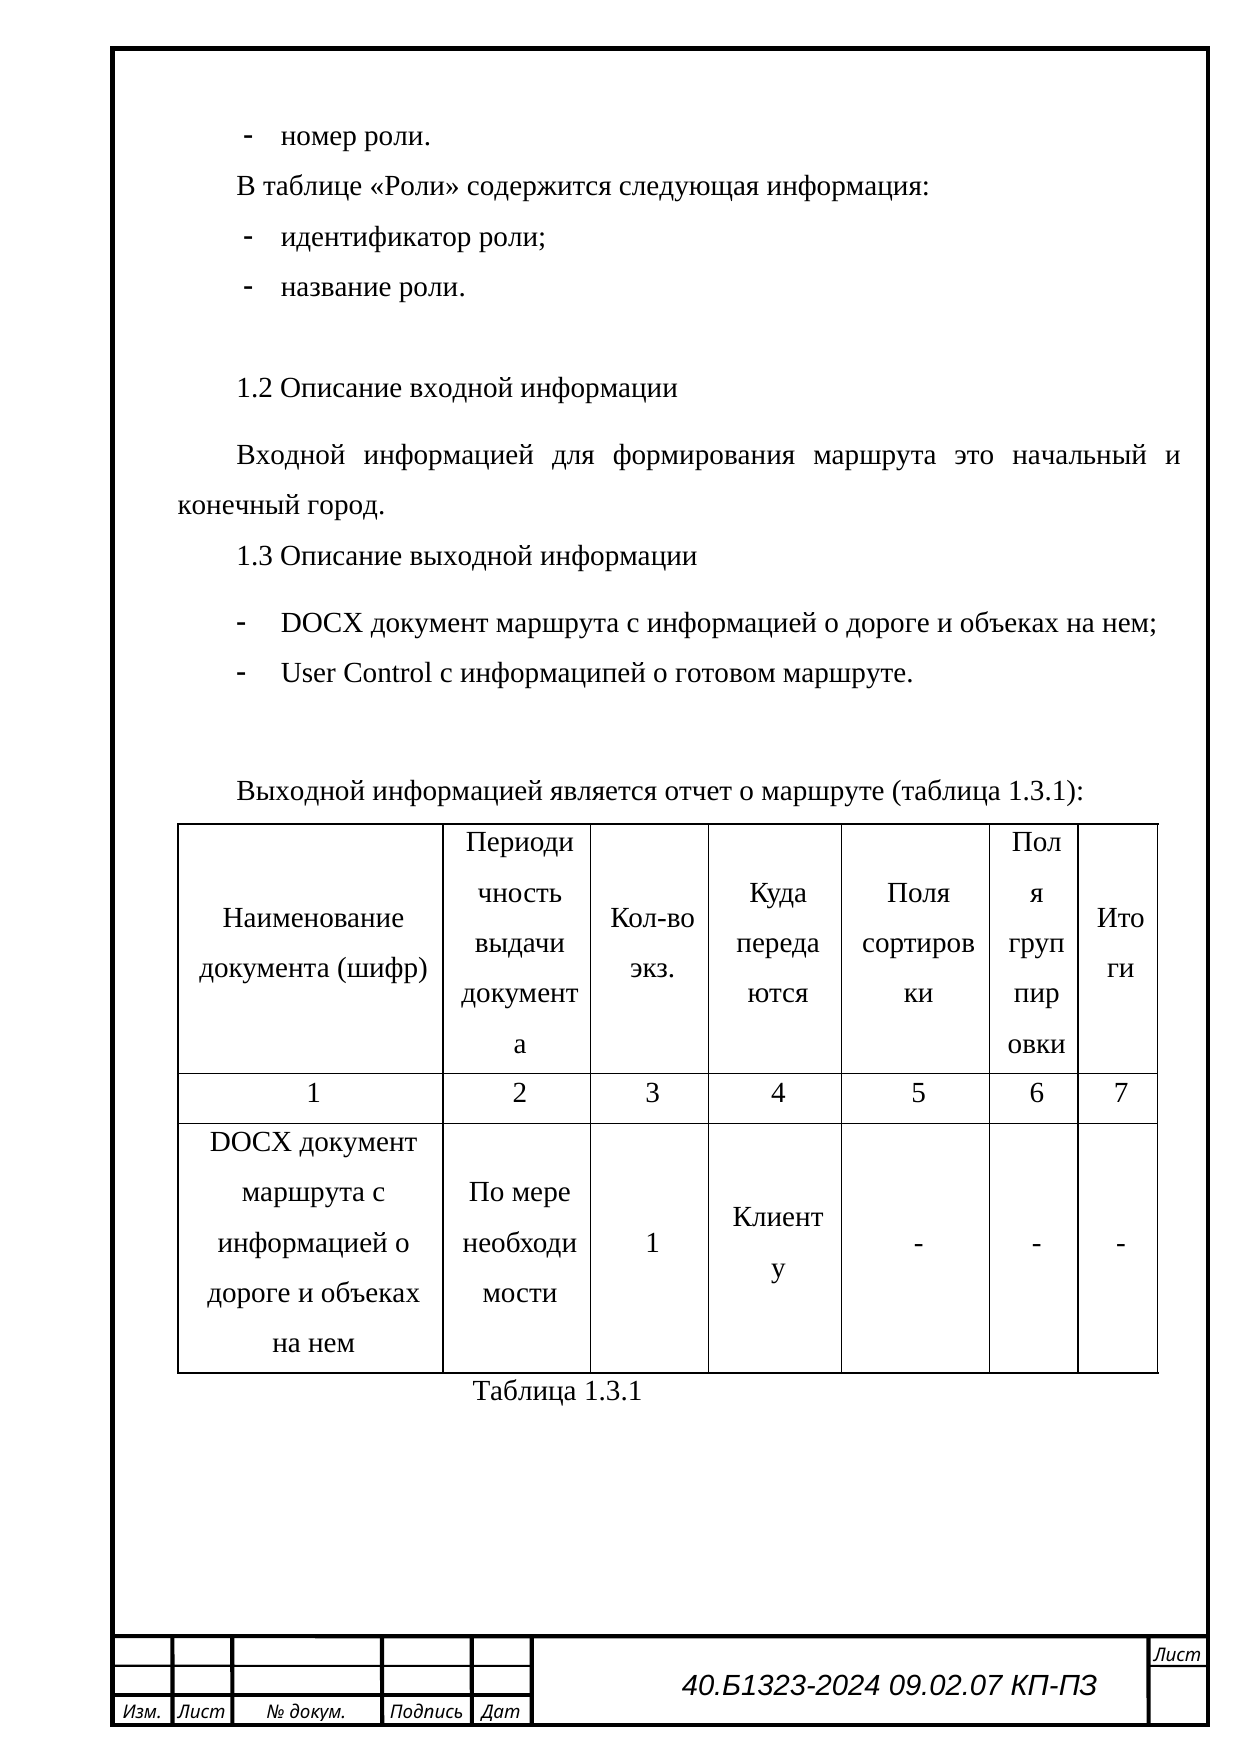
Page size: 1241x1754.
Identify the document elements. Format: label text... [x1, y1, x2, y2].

table_header Наименование документа (шифр) [179, 825, 442, 1072]
table_cell 4 [709, 1074, 841, 1122]
text 1.2 Описание входной информации [236, 370, 1181, 403]
table_cell - [990, 1124, 1077, 1372]
table_cell - [842, 1124, 989, 1372]
table_cell 1 [591, 1124, 708, 1372]
text Таблица 1.3.1 [398, 1373, 1181, 1407]
table_cell По мере необходимости [444, 1124, 590, 1372]
text Выходной информацией является отчет о маршруте (таблица 1.3.1): [177, 773, 1181, 806]
table_cell 2 [444, 1074, 590, 1122]
table_cell 7 [1079, 1074, 1157, 1122]
text В таблице «Роли» содержится следующая информация: [177, 168, 1181, 202]
table_cell 1 [179, 1074, 442, 1122]
table_header Периодичность выдачи документа [444, 825, 590, 1072]
table_cell 5 [842, 1074, 989, 1122]
table_cell Клиенту [709, 1124, 841, 1372]
table_cell 6 [990, 1074, 1077, 1122]
table_header Итоги [1079, 825, 1157, 1072]
text Входной информацией для формирования маршрута это начальный и конечный город. [177, 437, 1181, 521]
list номер роли. [243, 118, 1181, 152]
list DOCX документ маршрута с информацией о дороге и объеках на нем; [236, 605, 1181, 638]
table_cell DOCX документ маршрута с информацией о дороге и объеках на нем [179, 1124, 442, 1372]
table_cell - [1079, 1124, 1157, 1372]
list идентификатор роли; [243, 219, 1181, 252]
list User Control с информаципей о готовом маршруте. [236, 655, 1181, 689]
table_header Кол-во экз. [591, 825, 708, 1072]
table_cell 3 [591, 1074, 708, 1122]
table_header Куда передаются [709, 825, 841, 1072]
table_header Поля сортировки [842, 825, 989, 1072]
list название роли. [243, 269, 1181, 303]
text 1.3 Описание выходной информации [177, 538, 1181, 571]
table_header Поля группировки [990, 825, 1077, 1072]
